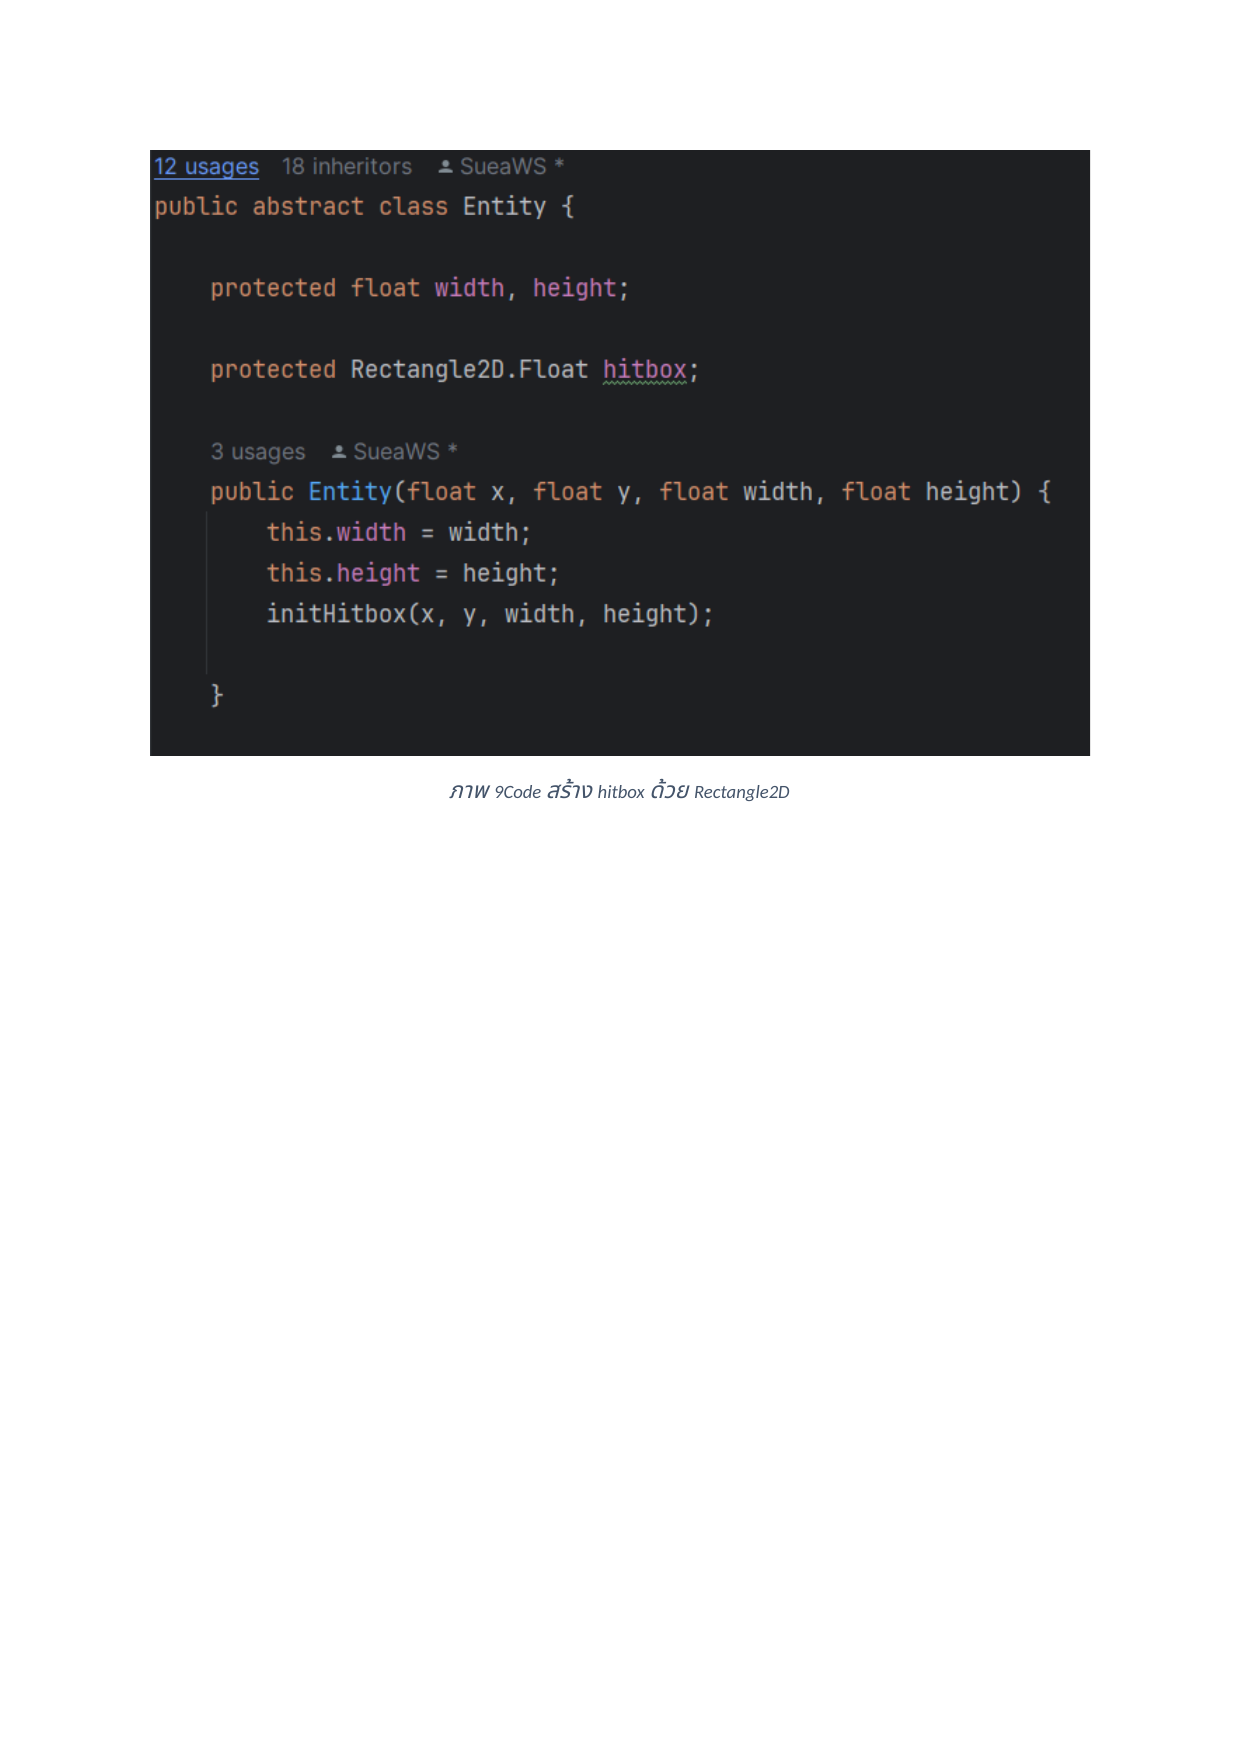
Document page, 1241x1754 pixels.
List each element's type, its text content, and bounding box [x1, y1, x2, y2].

picture [150, 150, 1091, 756]
text ภาพ 9Code สร้าง hitbox ด้วย Rectangle2D [150, 774, 1090, 809]
